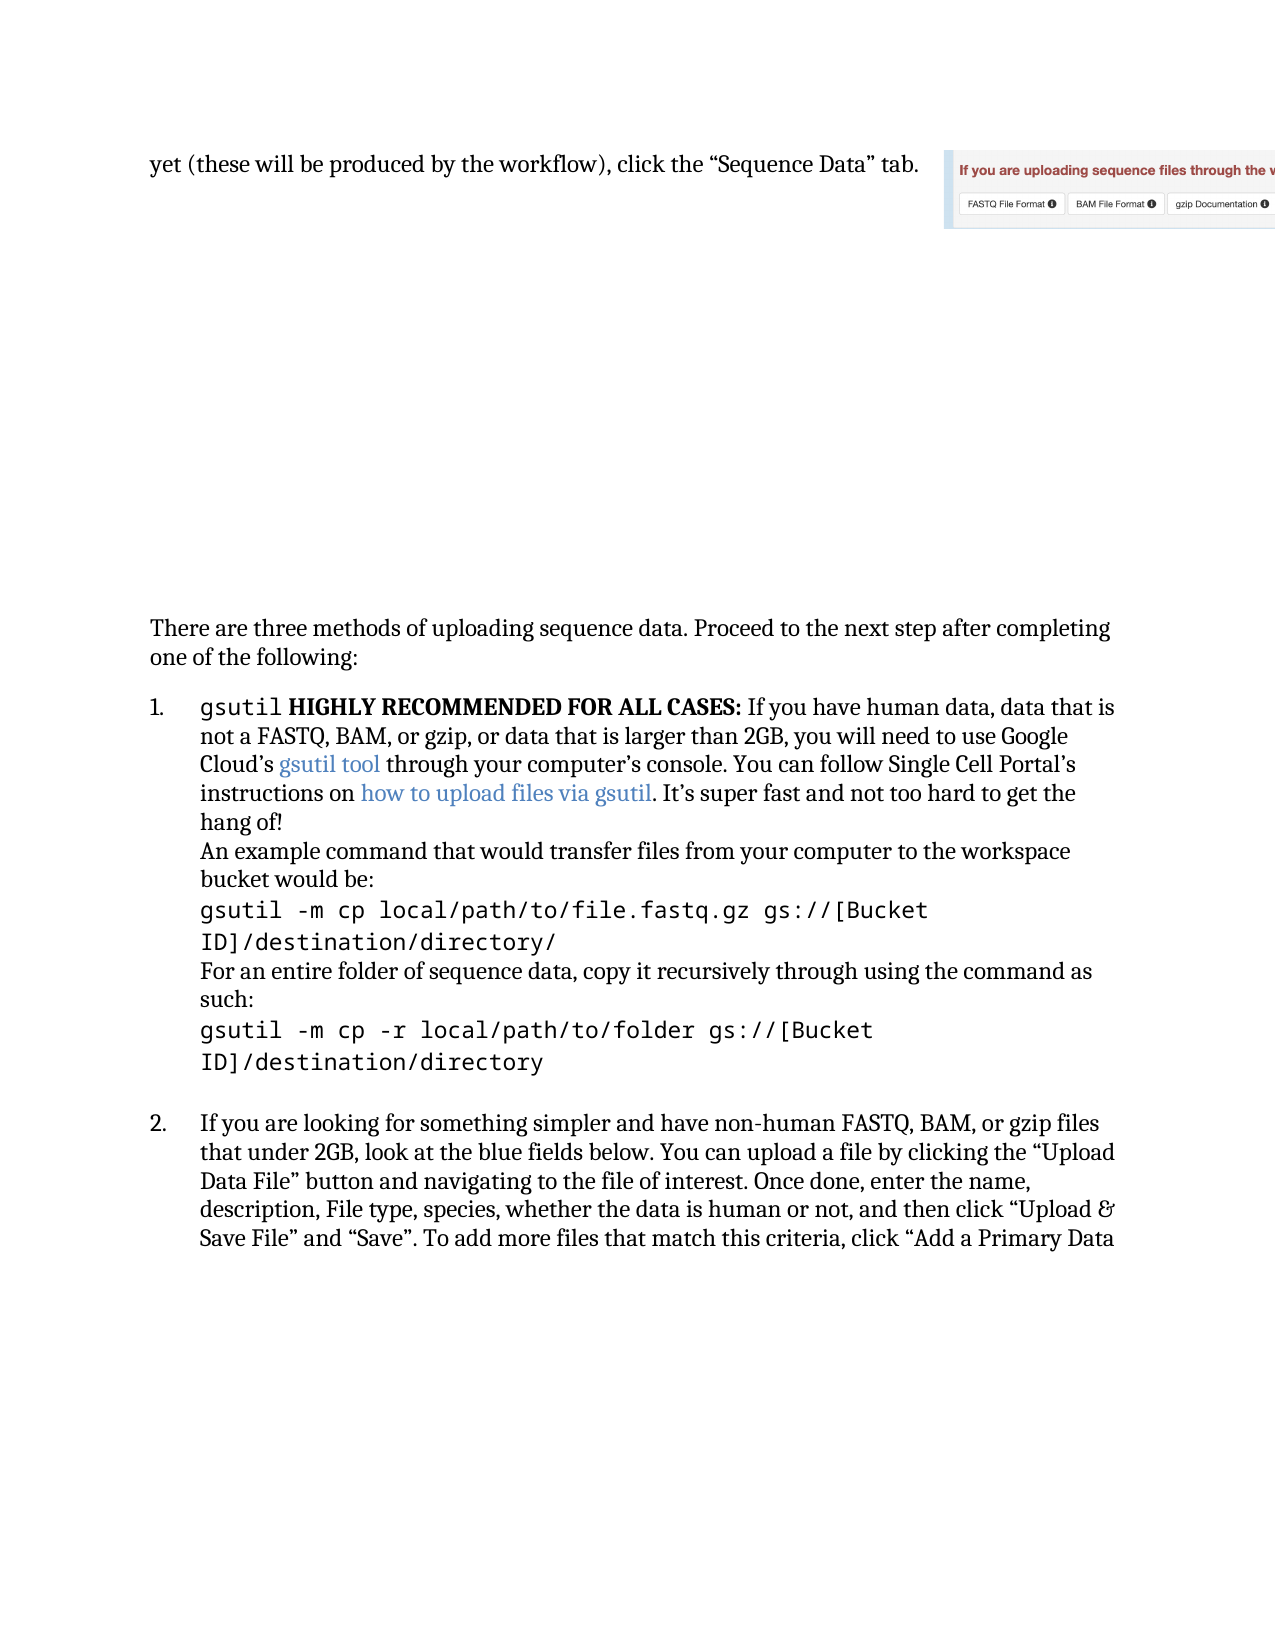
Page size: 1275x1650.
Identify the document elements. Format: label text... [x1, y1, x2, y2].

text There are three methods of uploading sequence data. Proceed to the next step after completing one of the following: [150, 614, 1125, 672]
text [150, 150, 1125, 595]
list gsutil HIGHLY RECOMMENDED FOR ALL CASES: If you have human data, data that is not a FASTQ, BAM, or gzip, or data that is larger than 2GB, you will need to use Google Cloud’s gsutil tool through your computer’s console. You can follow Single Cell Portal’s instructions on how to upload files via gsutil. It’s super fast and not too hard to get the hang of! An example command that would transfer files from your computer to the workspace bucket would be: gsutil -m cp local/path/to/file.fastq.gz gs://[Bucket ID]/destination/directory/ For an entire folder of sequence data, copy it recursively through using the command as such: gsutil -m cp -r local/path/to/folder gs://[Bucket ID]/destination/directory [150, 690, 1125, 1105]
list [150, 1109, 1125, 1253]
picture [943, 150, 1275, 229]
